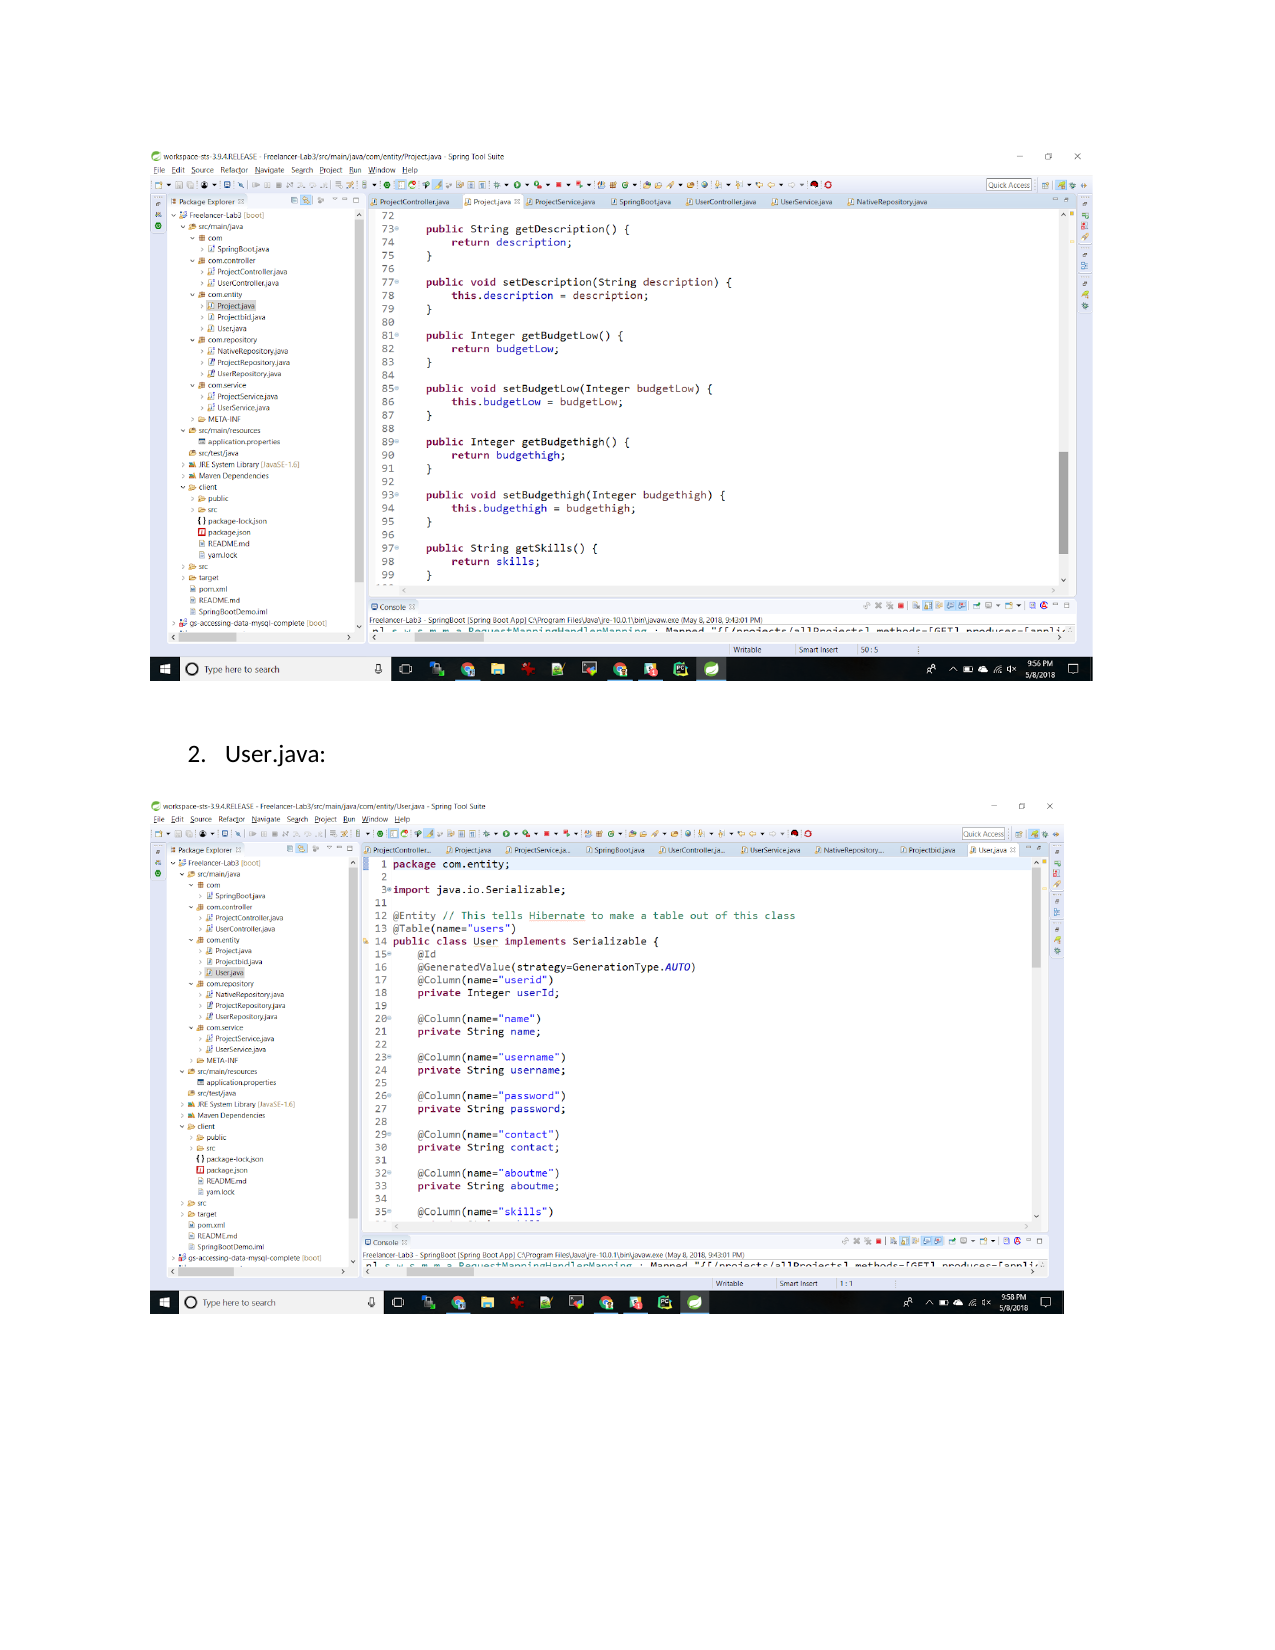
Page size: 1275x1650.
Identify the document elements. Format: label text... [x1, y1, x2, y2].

list User.java: [187, 738, 1125, 769]
picture [150, 799, 1064, 1314]
picture [150, 150, 1093, 681]
